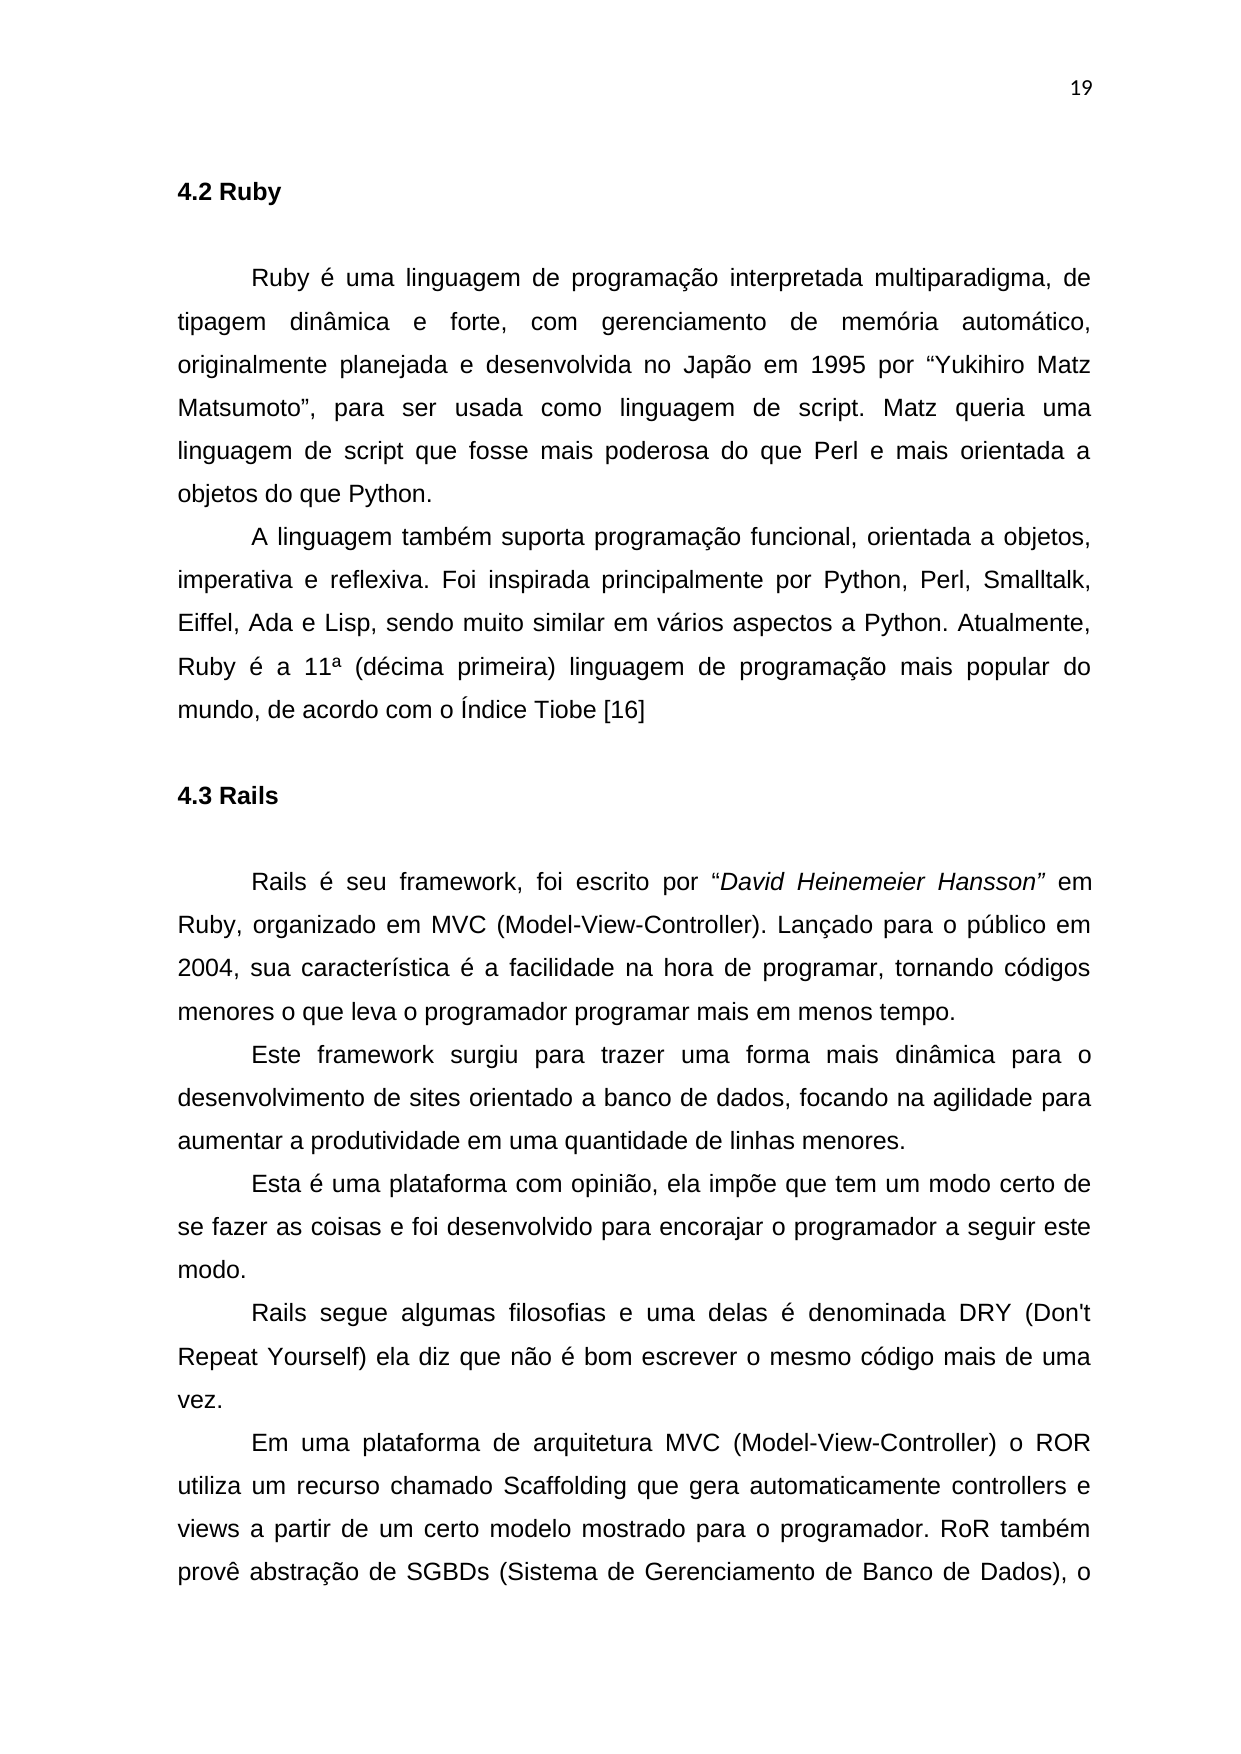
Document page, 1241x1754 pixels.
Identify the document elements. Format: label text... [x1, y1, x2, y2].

text Rails segue algumas filosofias e uma delas é denominada DRY (Don't Repeat Yourself) ela diz que não é bom escrever o mesmo código mais de uma vez. [177, 1298, 1092, 1413]
text A linguagem também suporta programação funcional, orientada a objetos, imperativa e reflexiva. Foi inspirada principalmente por Python, Perl, Smalltalk, Eiffel, Ada e Lisp, sendo muito similar em vários aspectos a Python. Atualmente, Ruby é a 11ª (décima primeira) linguagem de programação mais popular do mundo, de acordo com o Índice Tiobe [16] [177, 522, 1092, 723]
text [177, 1428, 1092, 1586]
text 4.2 Ruby [177, 177, 1092, 206]
text Esta é uma plataforma com opinião, ela impõe que tem um modo certo de se fazer as coisas e foi desenvolvido para encorajar o programador a seguir este modo. [177, 1169, 1092, 1284]
text Rails é seu framework, foi escrito por “David Heinemeier Hansson” em Ruby, organizado em MVC (Model-View-Controller). Lançado para o público em 2004, sua característica é a facilidade na hora de programar, tornando códigos menores o que leva o programador programar mais em menos tempo. [177, 867, 1092, 1025]
text 4.3 Rails [177, 781, 1092, 810]
text Este framework surgiu para trazer uma forma mais dinâmica para o desenvolvimento de sites orientado a banco de dados, focando na agilidade para aumentar a produtividade em uma quantidade de linhas menores. [177, 1040, 1092, 1155]
text Ruby é uma linguagem de programação interpretada multiparadigma, de tipagem dinâmica e forte, com gerenciamento de memória automático, originalmente planejada e desenvolvida no Japão em 1995 por “Yukihiro Matz Matsumoto”, para ser usada como linguagem de script. Matz queria uma linguagem de script que fosse mais poderosa do que Perl e mais orientada a objetos do que Python. [177, 263, 1092, 508]
